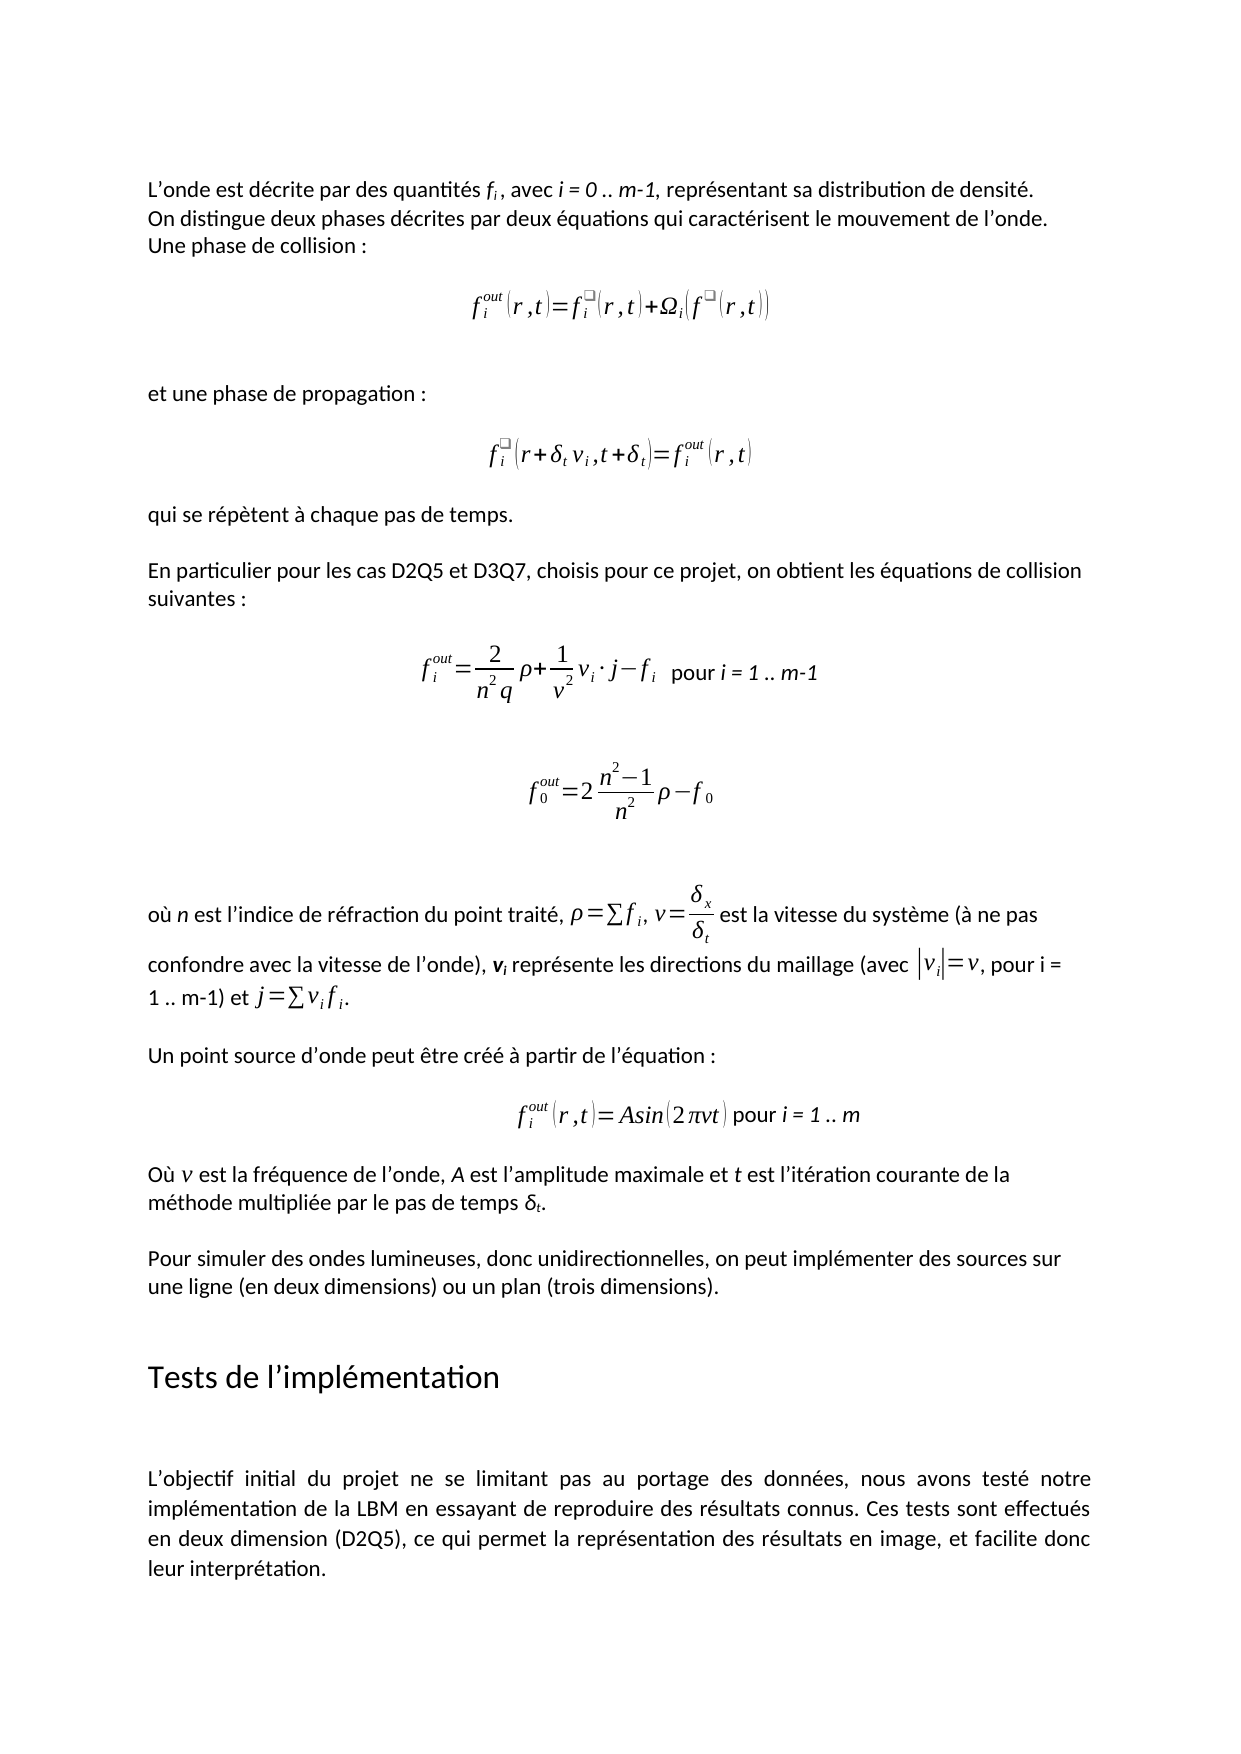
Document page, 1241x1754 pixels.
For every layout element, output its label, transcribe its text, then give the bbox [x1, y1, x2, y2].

text Où est la fréquence de l’onde, A est l’amplitude maximale et t est l’itération courante de la méthode multipliée par le pas de temps δt. [148, 1160, 1093, 1216]
text où n est l’indice de réfraction du point traité, , est la vitesse du système (à ne pas confondre avec la vitesse de l’onde), vi représente les directions du maillage (avec , pour i = 1 .. m-1) et . [148, 881, 1093, 1013]
text Pour simuler des ondes lumineuses, donc unidirectionnelles, on peut implémenter des sources sur une ligne (en deux dimensions) ou un plan (trois dimensions). [148, 1244, 1093, 1300]
text L’onde est décrite par des quantités fi , avec i = 0 .. m-1, représentant sa distribution de densité. [148, 148, 1093, 204]
text On distingue deux phases décrites par deux équations qui caractérisent le mouvement de l’onde. Une phase de collision : [148, 204, 1093, 260]
text et une phase de propagation : [148, 379, 1093, 407]
text pour i = 1 .. m-1 [148, 640, 1093, 703]
text pour i = 1 .. m [148, 1097, 1093, 1132]
text Un point source d’onde peut être créé à partir de l’équation : [148, 1041, 1093, 1069]
text Tests de l’implémentation [148, 1356, 1093, 1397]
text L’objectif initial du projet ne se limitant pas au portage des données, nous avons testé notre implémentation de la LBM en essayant de reproduire des résultats connus. Ces tests sont effectués en deux dimension (D2Q5), ce qui permet la représentation des résultats en image, et facilite donc leur interprétation. [148, 1464, 1093, 1582]
text qui se répètent à chaque pas de temps. [148, 500, 1093, 528]
text En particulier pour les cas D2Q5 et D3Q7, choisis pour ce projet, on obtient les équations de collision suivantes : [148, 528, 1093, 612]
